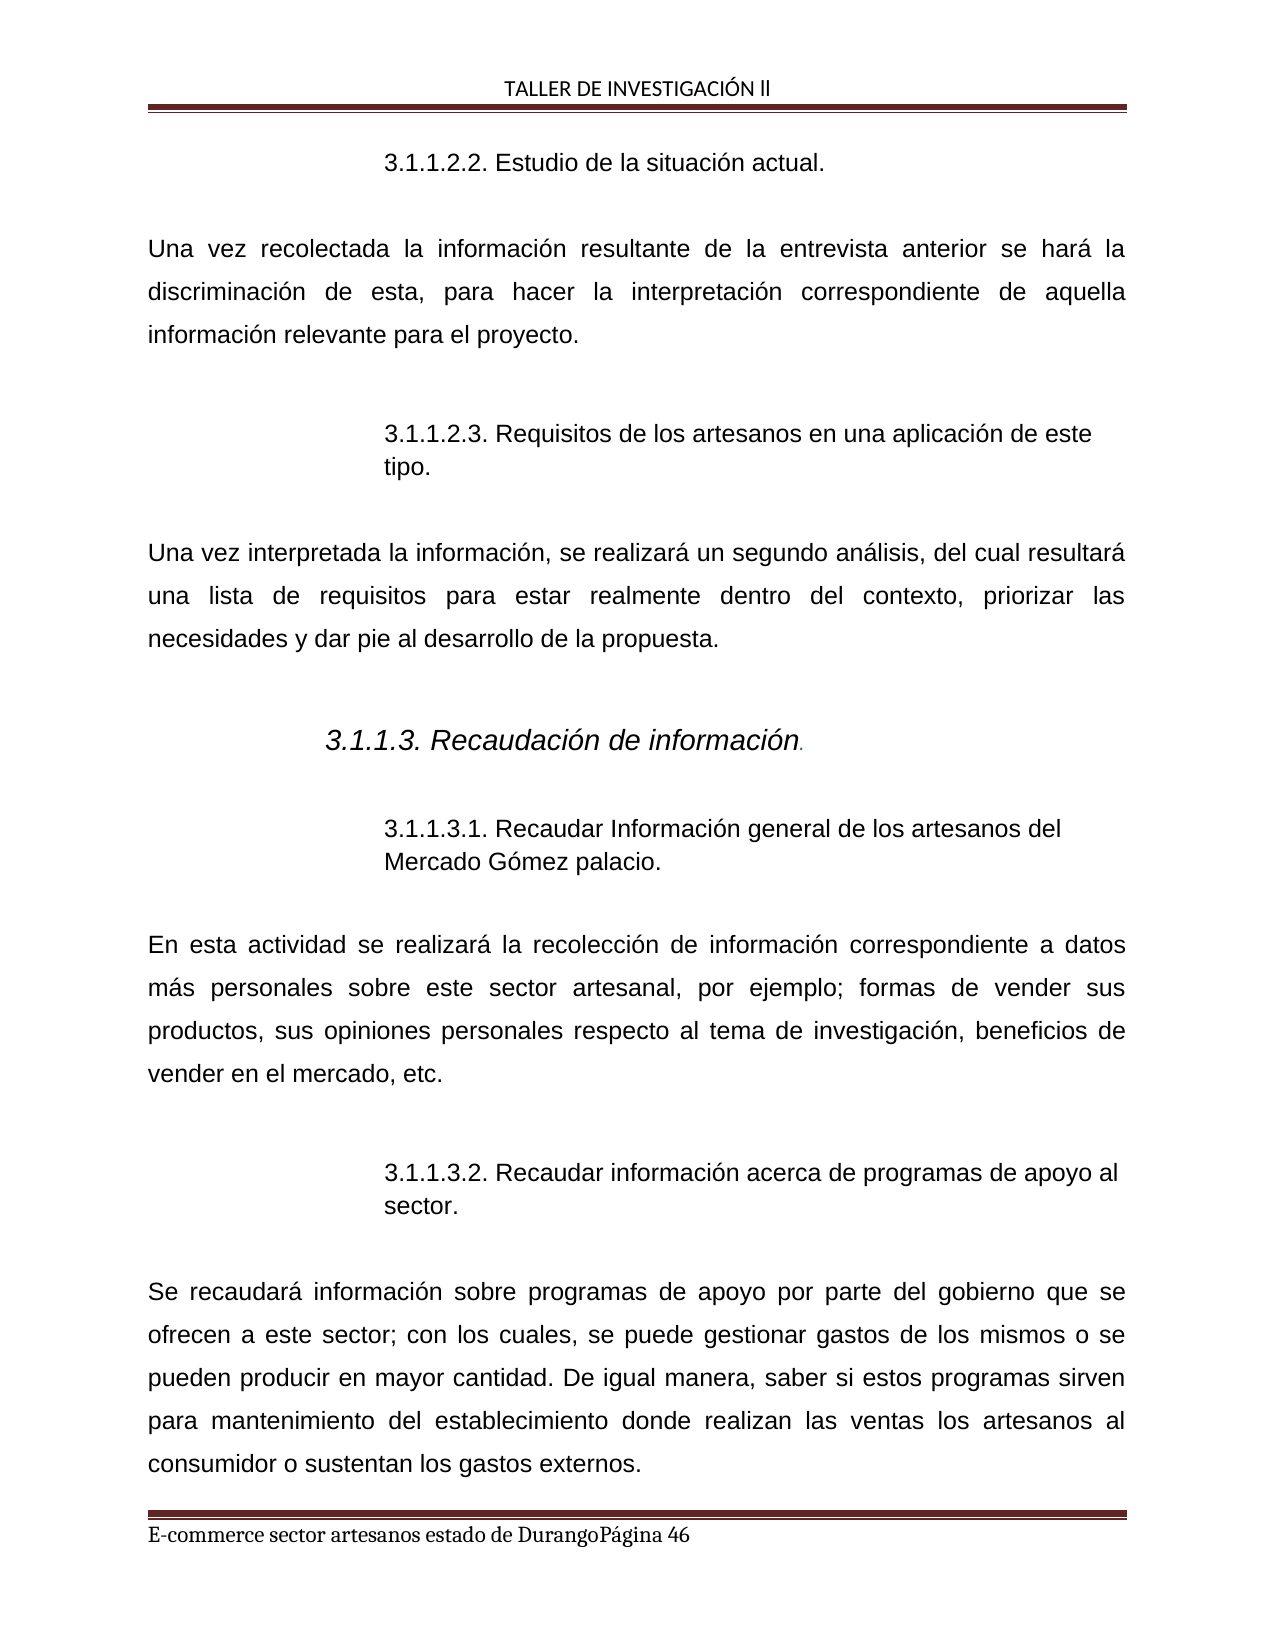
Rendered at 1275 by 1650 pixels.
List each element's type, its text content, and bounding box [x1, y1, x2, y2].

text En esta actividad se realizará la recolección de información correspondiente a datos más personales sobre este sector artesanal, por ejemplo; formas de vender sus productos, sus opiniones personales respecto al tema de investigación, beneficios de vender en el mercado, etc. [148, 930, 1127, 1088]
subtitle 3.1.1.3. Recaudación de información. [148, 723, 1127, 756]
subtitle 3.1.1.2.3. Requisitos de los artesanos en una aplicación de este tipo. [384, 419, 1127, 481]
subtitle 3.1.1.2.2. Estudio de la situación actual. [221, 148, 1127, 176]
subtitle 3.1.1.3.2. Recaudar información acerca de programas de apoyo al sector. [384, 1158, 1127, 1220]
text Una vez interpretada la información, se realizará un segundo análisis, del cual resultará una lista de requisitos para estar realmente dentro del contexto, priorizar las necesidades y dar pie al desarrollo de la propuesta. [148, 538, 1127, 653]
text Una vez recolectada la información resultante de la entrevista anterior se hará la discriminación de esta, para hacer la interpretación correspondiente de aquella información relevante para el proyecto. [148, 234, 1127, 349]
text Se recaudará información sobre programas de apoyo por parte del gobierno que se ofrecen a este sector; con los cuales, se puede gestionar gastos de los mismos o se pueden producir en mayor cantidad. De igual manera, saber si estos programas sirven para mantenimiento del establecimiento donde realizan las ventas los artesanos al consumidor o sustentan los gastos externos. [148, 1277, 1127, 1478]
subtitle 3.1.1.3.1. Recaudar Información general de los artesanos del Mercado Gómez palacio. [384, 814, 1127, 876]
